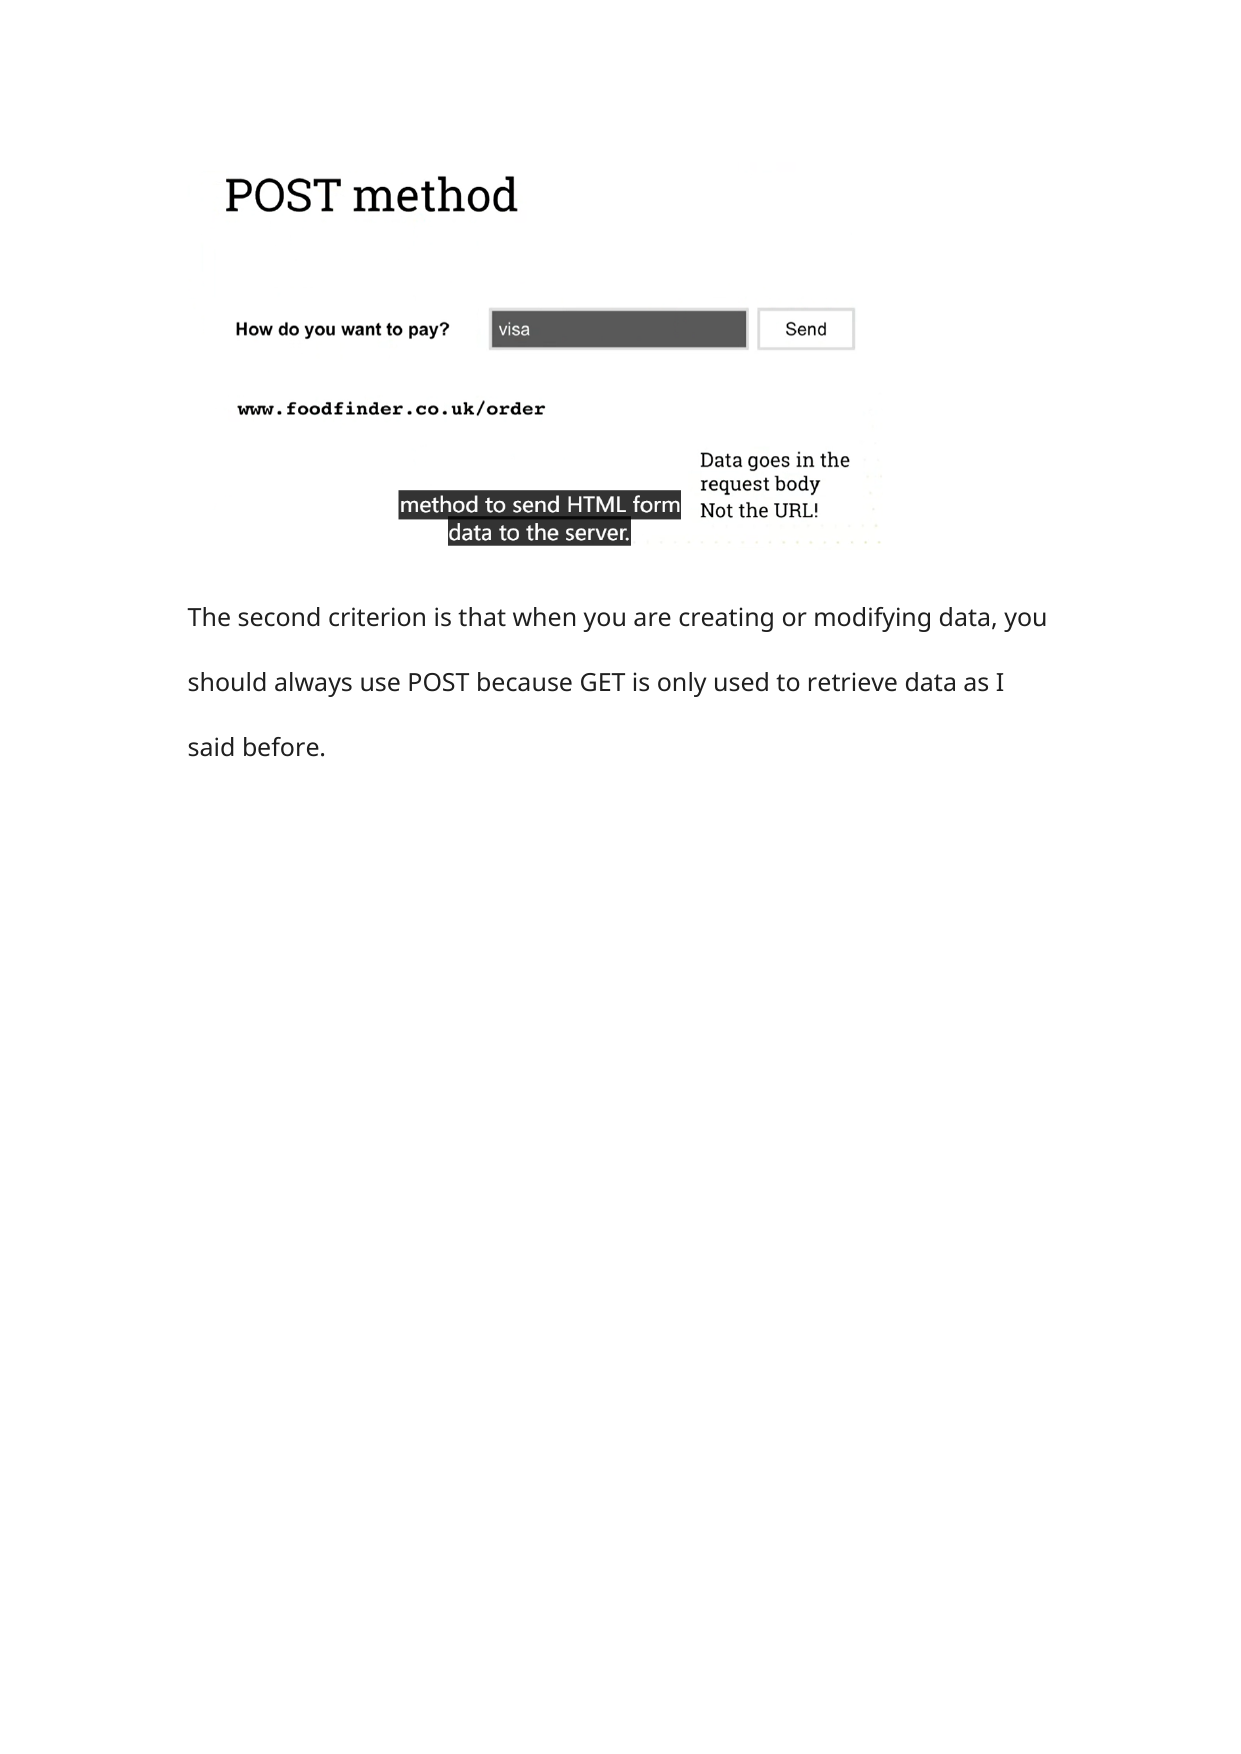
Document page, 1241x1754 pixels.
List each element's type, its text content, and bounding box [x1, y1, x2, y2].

text The second criterion is that when you are creating or modifying data, you should always use POST because GET is only used to retrieve data as I said before. [187, 584, 1053, 779]
picture [187, 162, 883, 550]
